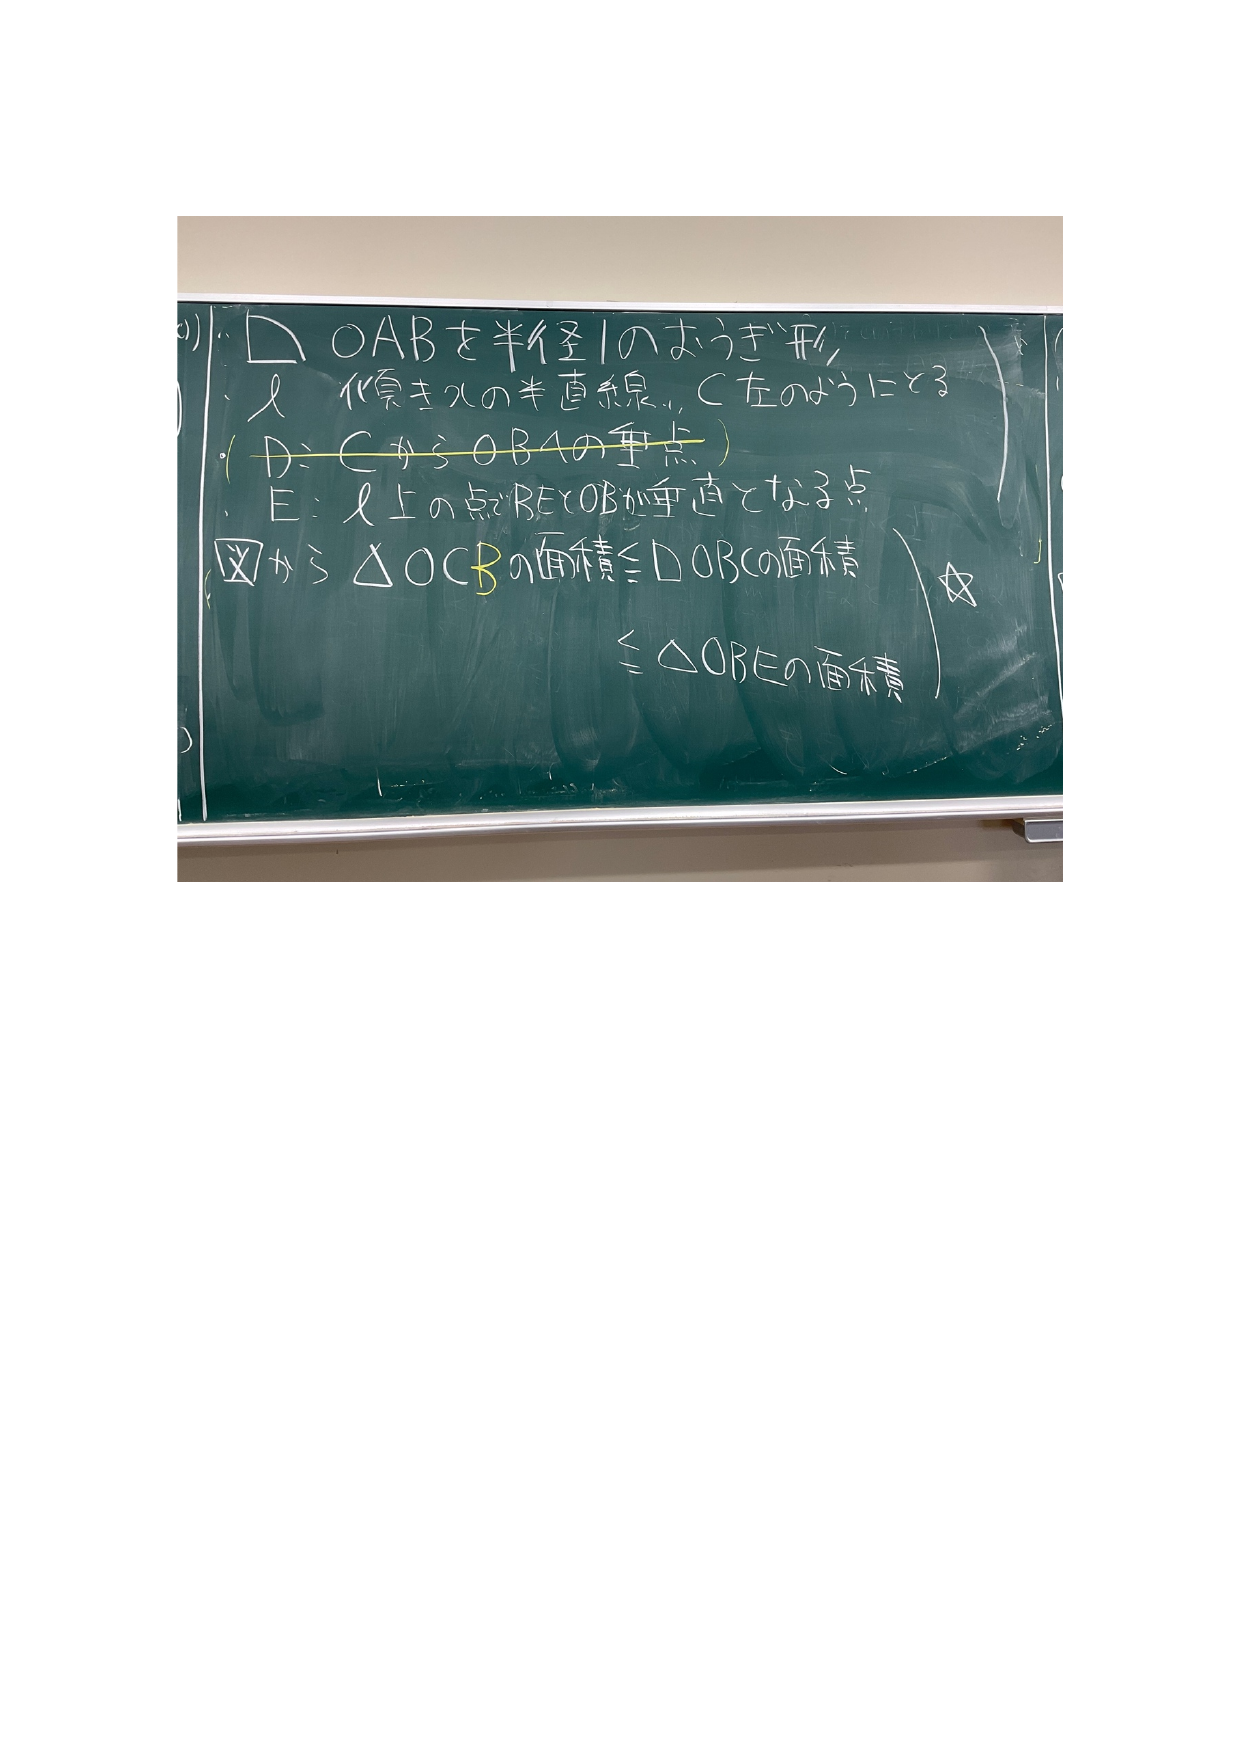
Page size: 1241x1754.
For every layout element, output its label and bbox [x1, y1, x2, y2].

picture [177, 216, 1063, 882]
